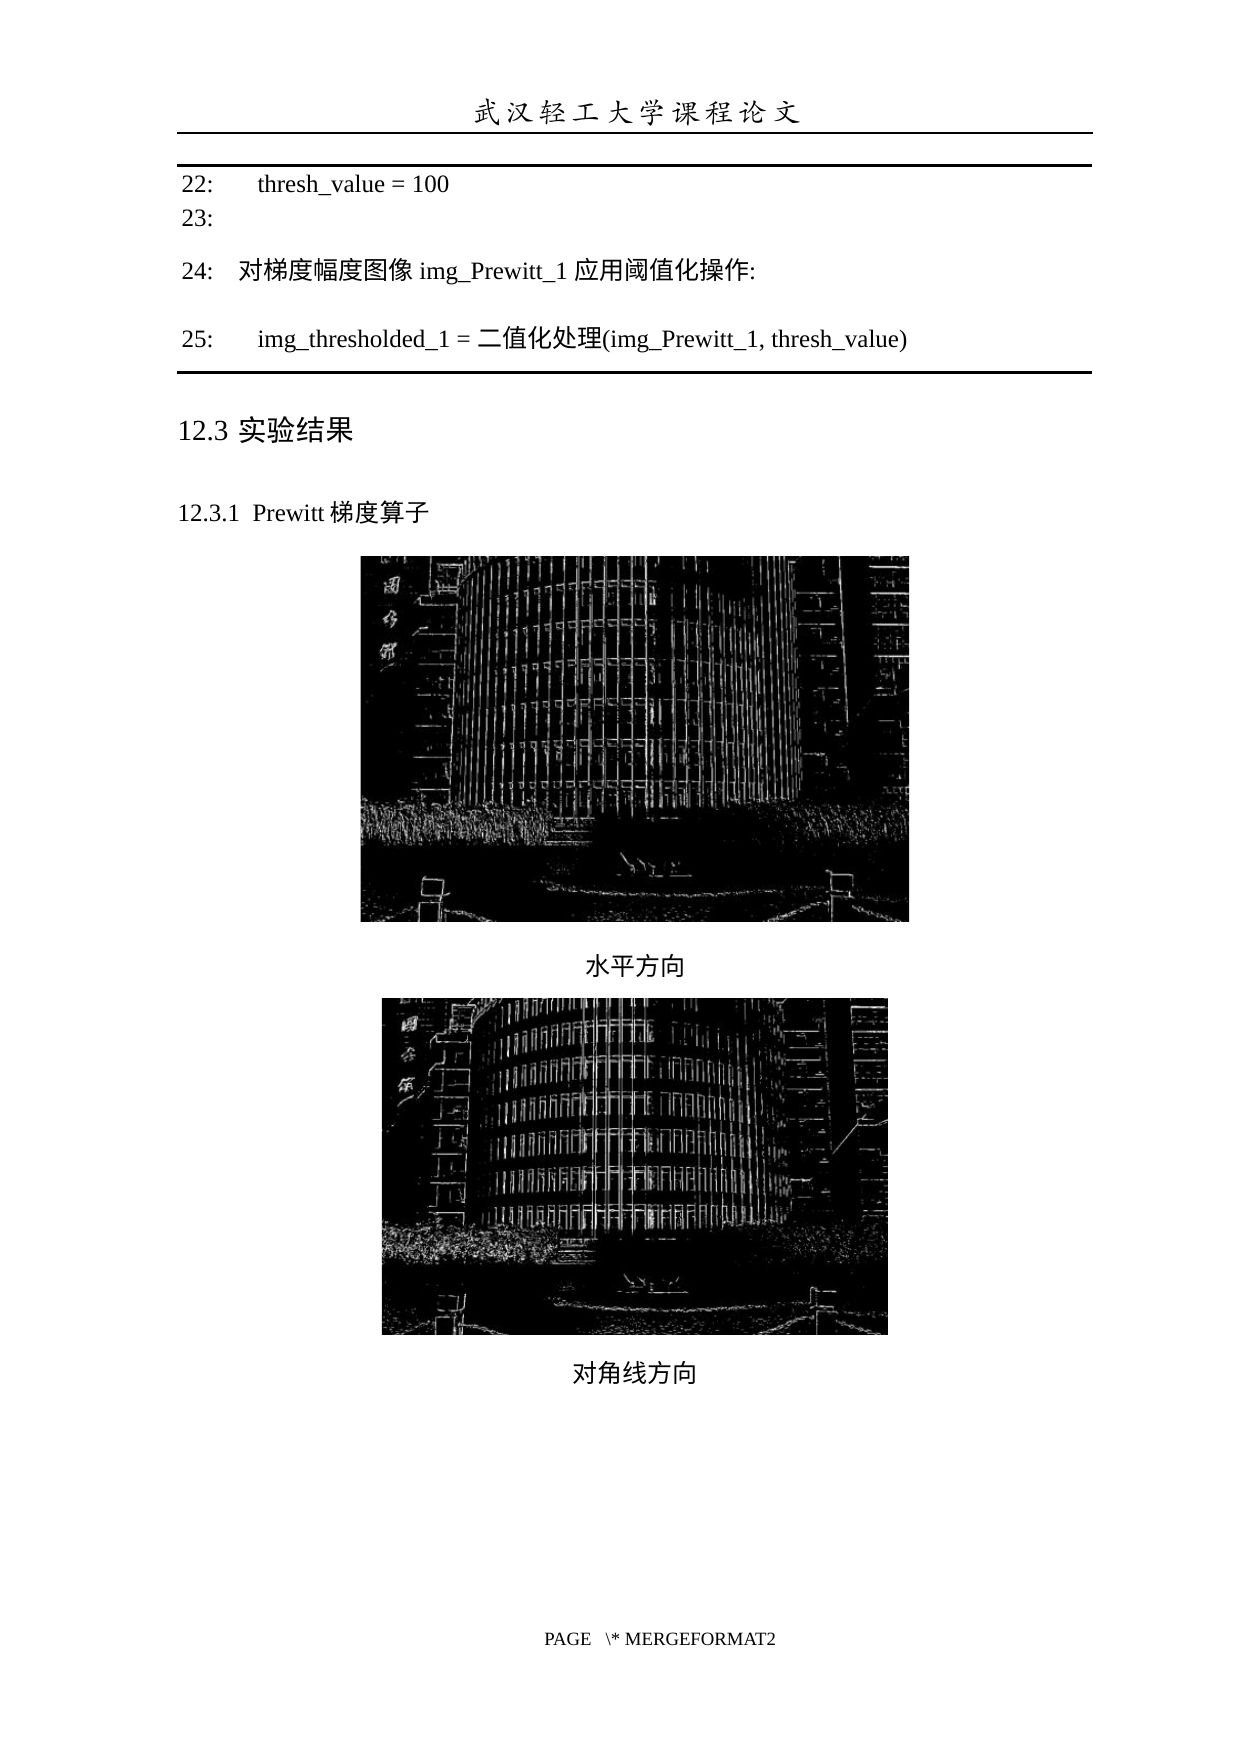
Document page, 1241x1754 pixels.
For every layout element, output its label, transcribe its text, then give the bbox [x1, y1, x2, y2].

subtitle 实验结果 [177, 395, 1093, 463]
text 对角线方向 [177, 1338, 1093, 1406]
text 水平方向 [177, 930, 1093, 998]
picture [381, 998, 888, 1335]
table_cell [177, 167, 1092, 371]
picture [360, 556, 910, 922]
subtitle Prewitt梯度算子 [177, 495, 1093, 529]
